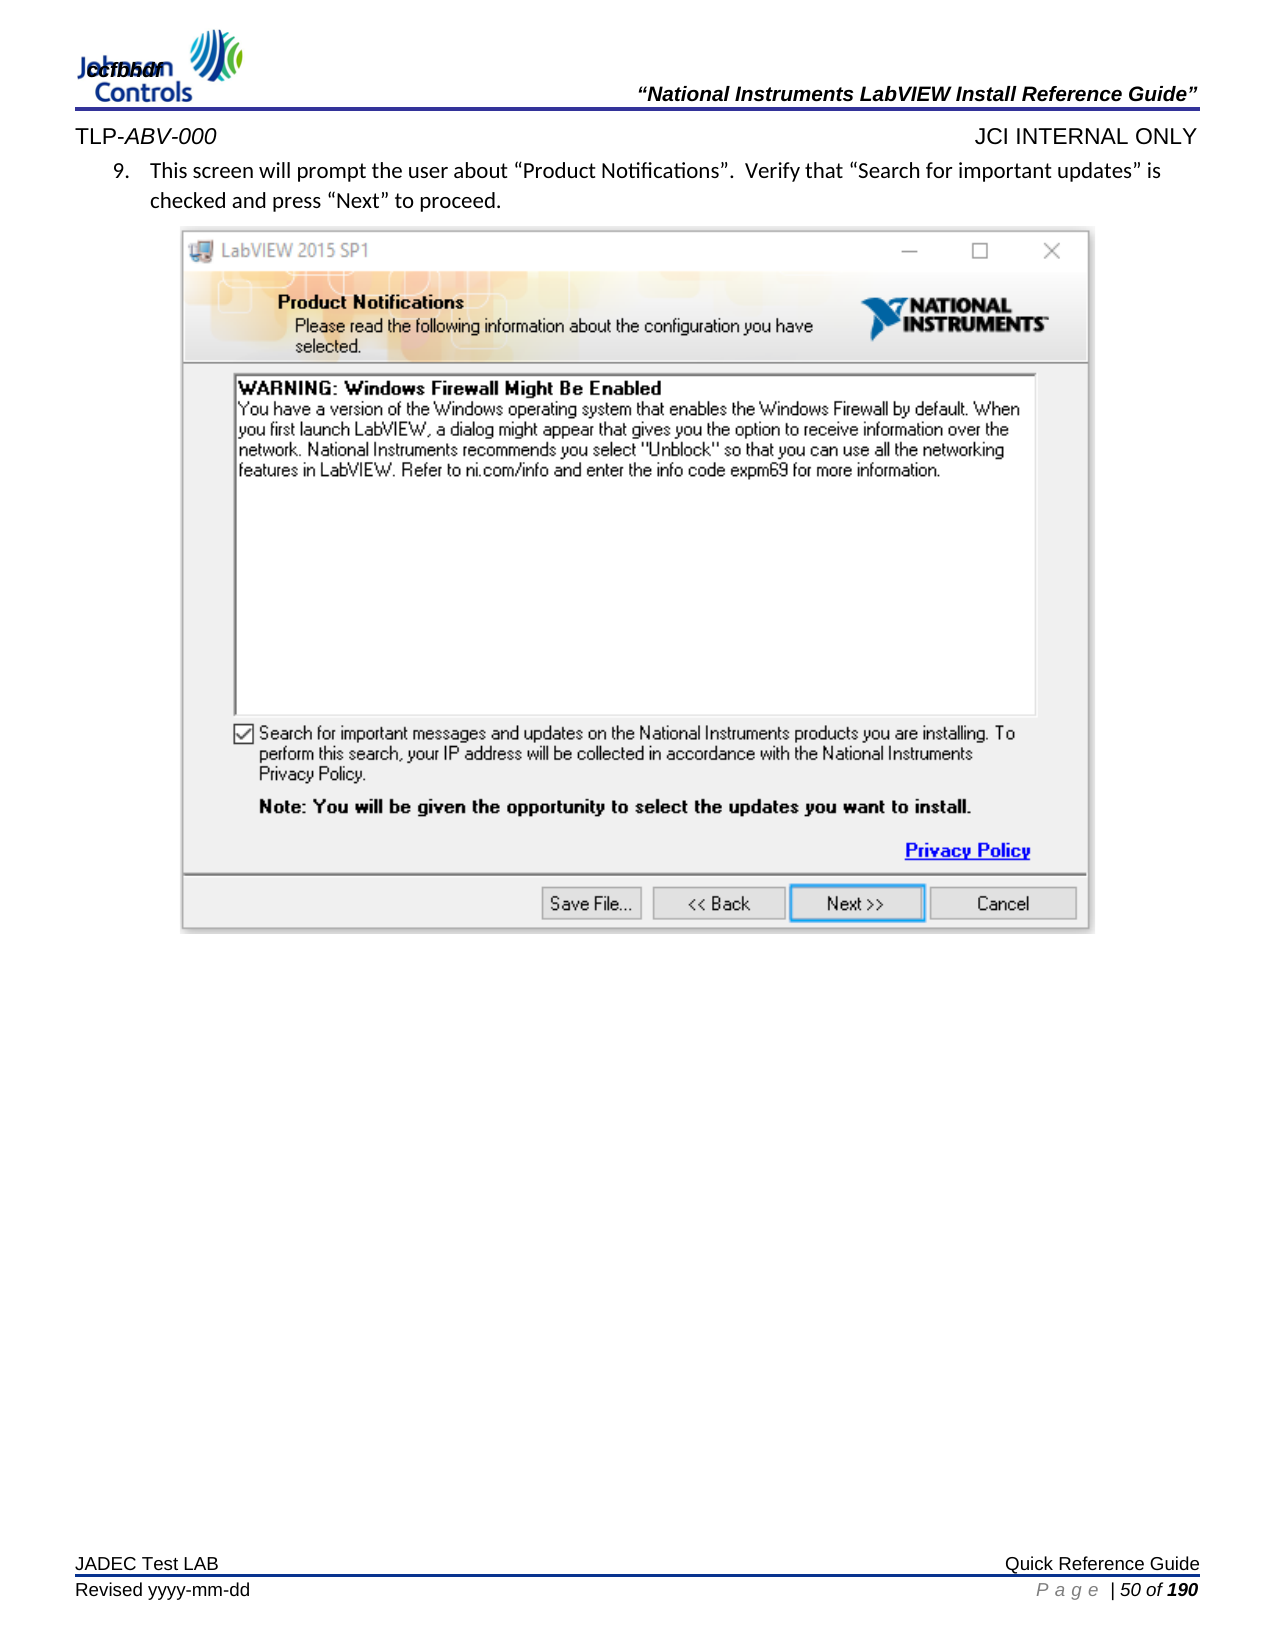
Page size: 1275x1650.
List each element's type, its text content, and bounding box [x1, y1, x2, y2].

list This screen will prompt the user about “Product Notifications”. Verify that “Search for important updates” is checked and press “Next” to proceed. [112, 156, 1200, 214]
picture [76, 26, 246, 105]
picture [179, 226, 1096, 934]
